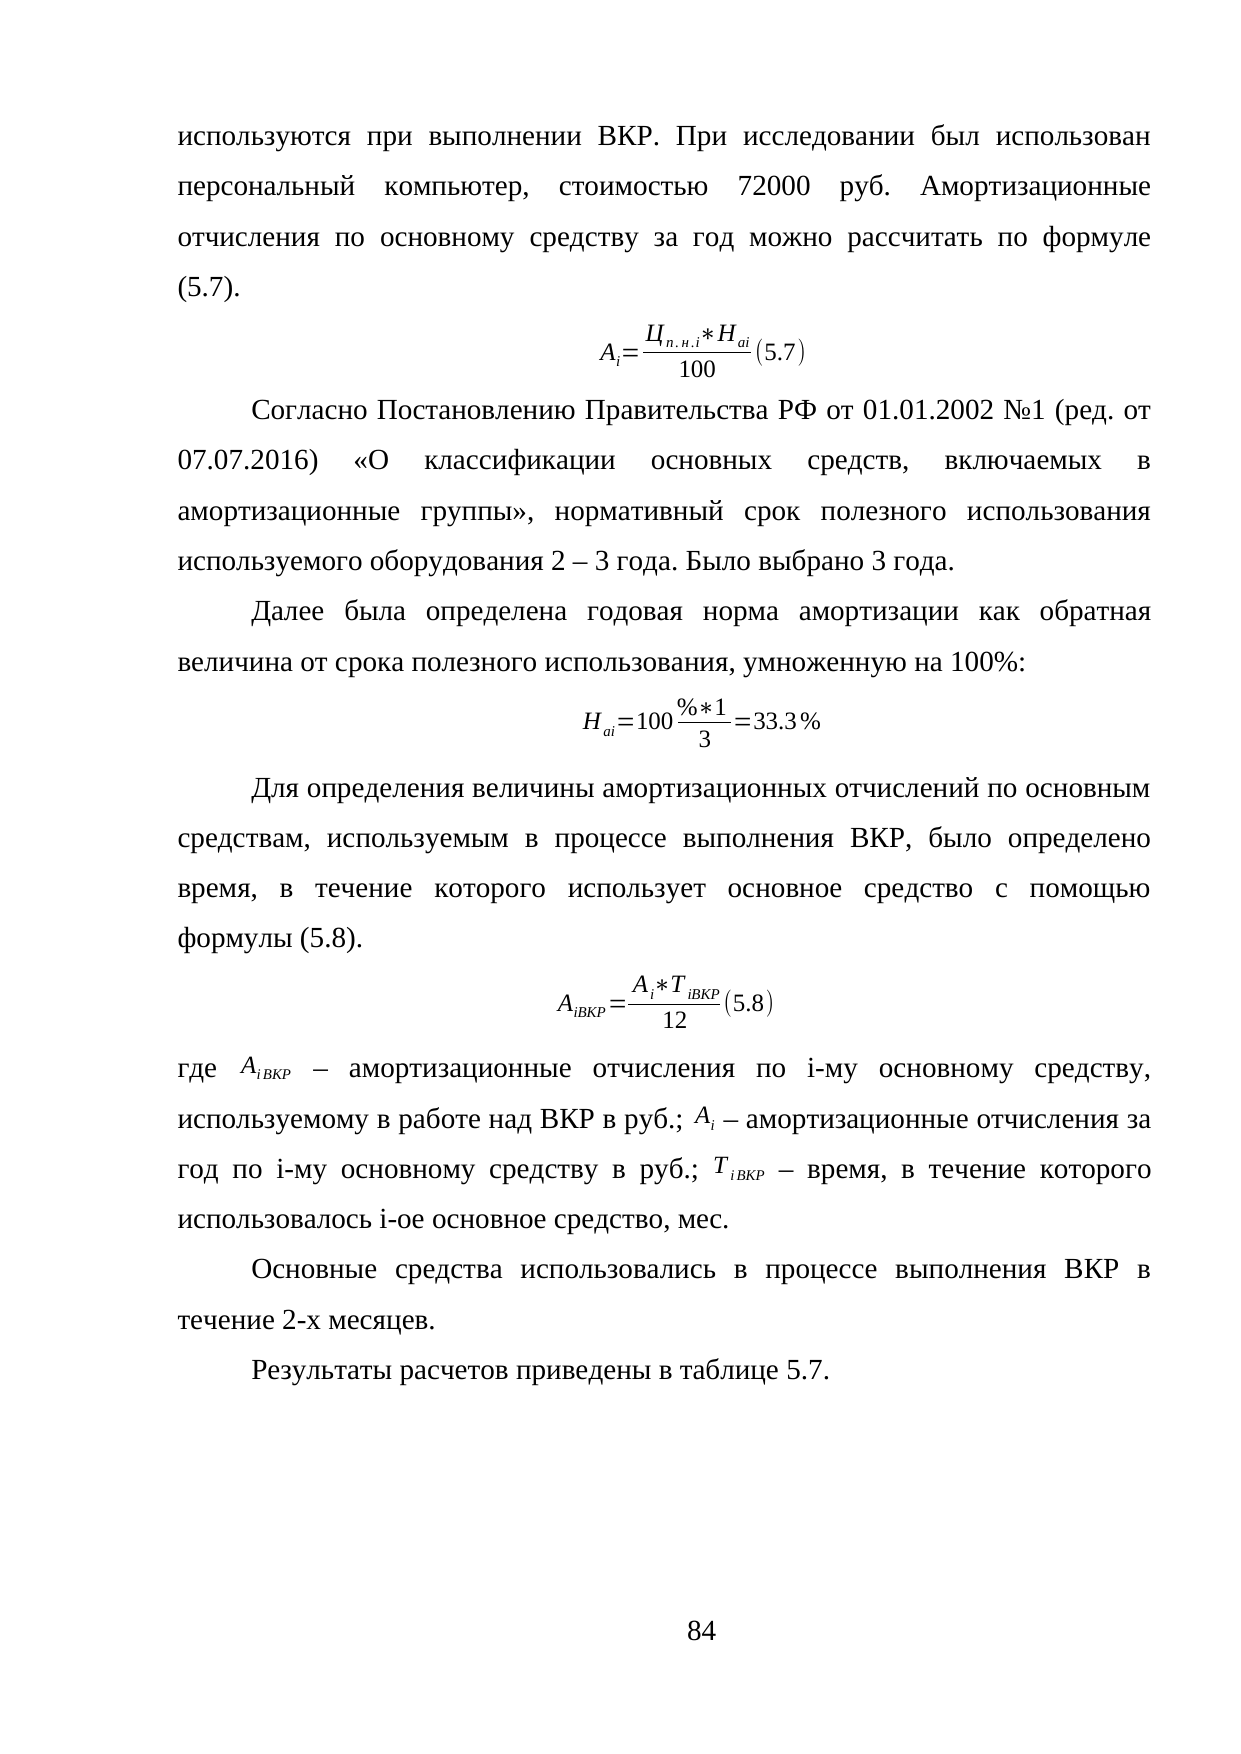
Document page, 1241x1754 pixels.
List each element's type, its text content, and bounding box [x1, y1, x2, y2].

text Согласно Постановлению Правительства РФ от 01.01.2002 №1 (ред. от 07.07.2016) «О классификации основных средств, включаемых в амортизационные группы», нормативный срок полезного использования используемого оборудования 2 – 3 года. Было выбрано 3 года. [177, 392, 1152, 577]
text где – амортизационные отчисления по i-му основному средству, используемому в работе над ВКР в руб.; – амортизационные отчисления за год по i-му основному средству в руб.; – время, в течение которого использовалось i-ое основное средство, мес. [177, 1050, 1152, 1235]
text Далее была определена годовая норма амортизации как обратная величина от срока полезного использования, умноженную на 100%: [177, 593, 1152, 677]
text Результаты расчетов приведены в таблице 5.7. [177, 1352, 1152, 1386]
text Основные средства использовались в процессе выполнения ВКР в течение 2-х месяцев. [177, 1252, 1152, 1336]
text Для определения величины амортизационных отчислений по основным средствам, используемым в процессе выполнения ВКР, было определено время, в течение которого использует основное средство с помощью формулы (5.8). [177, 770, 1152, 954]
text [177, 118, 1152, 303]
